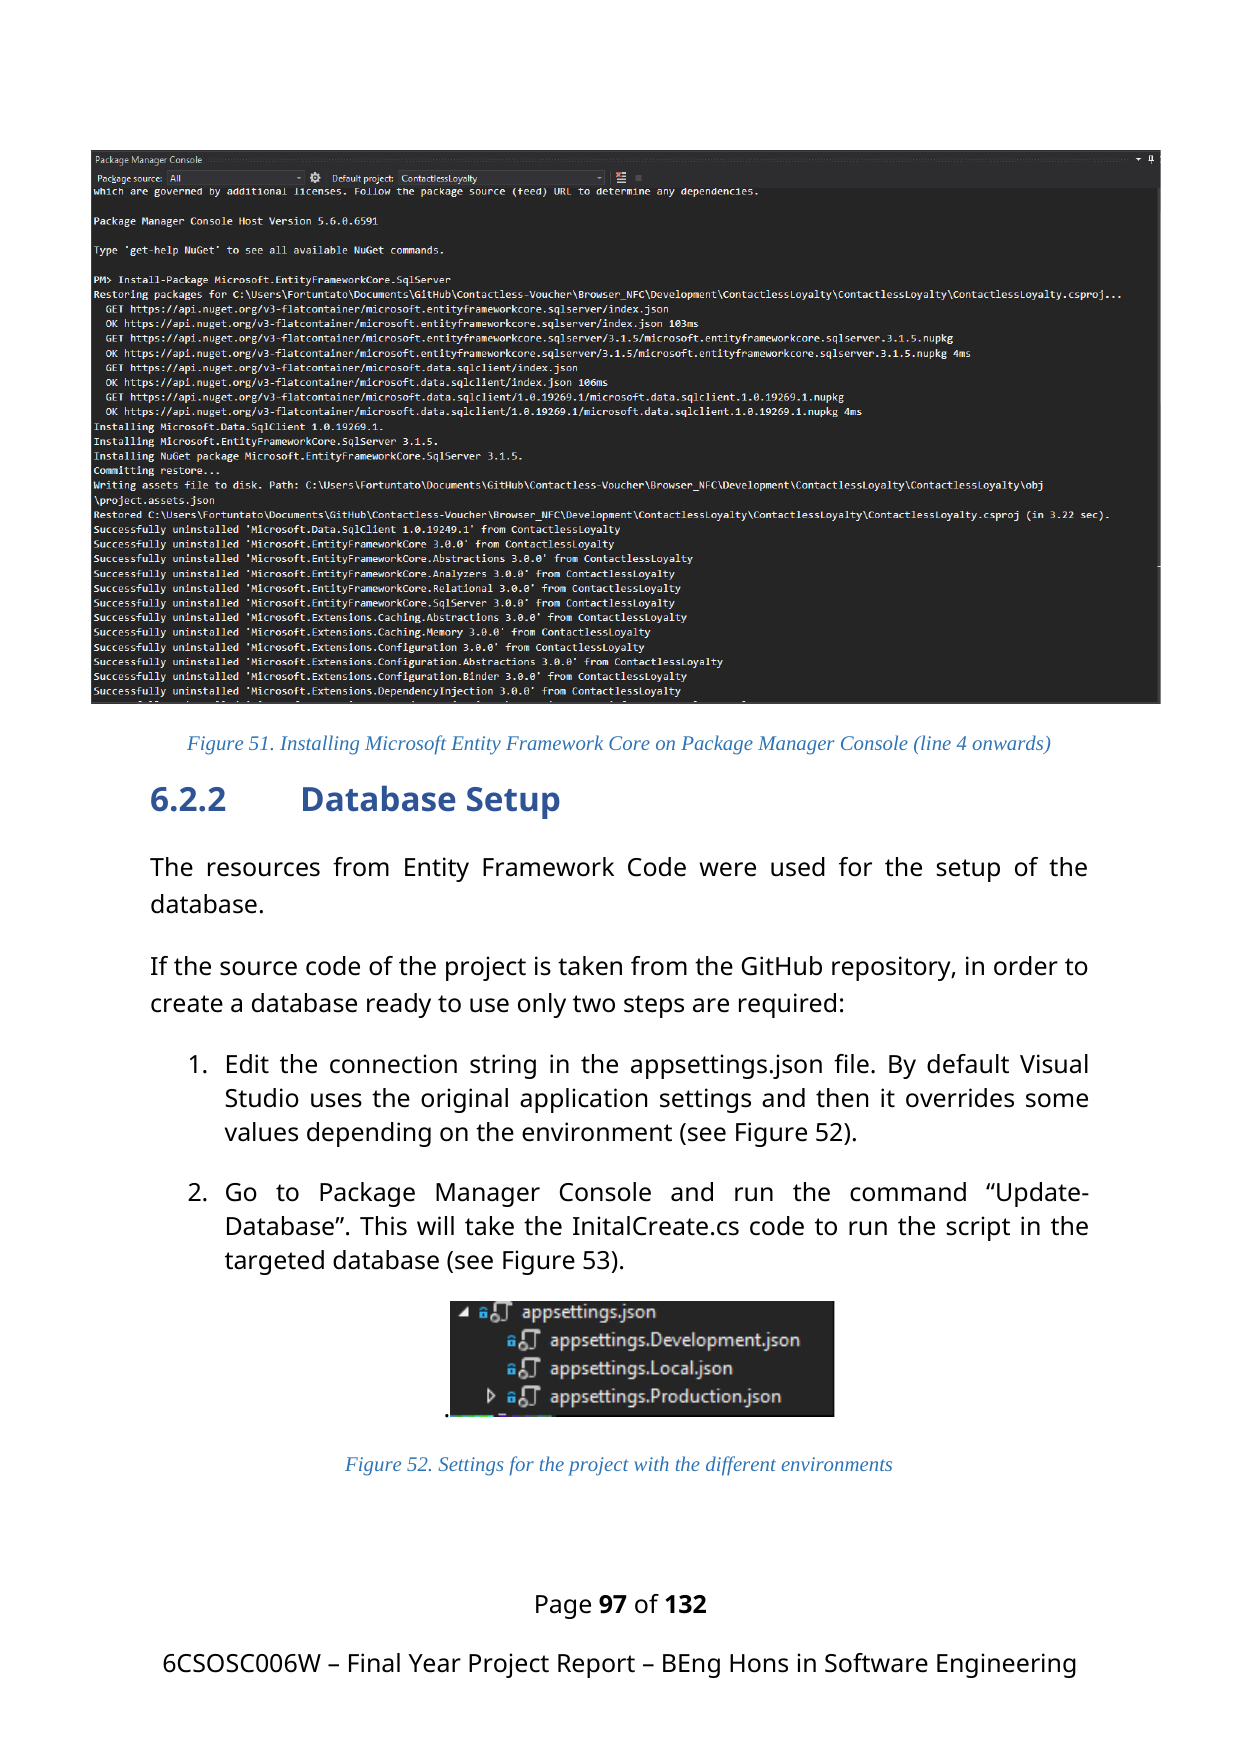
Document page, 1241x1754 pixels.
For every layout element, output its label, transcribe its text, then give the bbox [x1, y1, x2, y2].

text Figure . Settings for the project with the different environments [150, 1452, 1090, 1476]
picture [91, 150, 1161, 704]
text The resources from Entity Framework Code were used for the setup of the database. [150, 850, 1090, 921]
text Figure . Installing Microsoft Entity Framework Core on Package Manager Console (line 4 onwards) [150, 731, 1090, 755]
list Go to Package Manager Console and run the command “Update-Database”. This will take the InitalCreate.cs code to run the script in the targeted database (see Figure 53). [187, 1174, 1090, 1276]
list Edit the connection string in the appsettings.json file. By default Visual Studio uses the original application settings and then it overrides some values depending on the environment (see Figure 52). [187, 1047, 1090, 1149]
text If the source code of the project is taken from the GitHub repository, in order to create a database ready to use only two steps are required: [150, 948, 1090, 1019]
picture [450, 1301, 835, 1417]
subtitle Database Setup [150, 776, 1090, 821]
